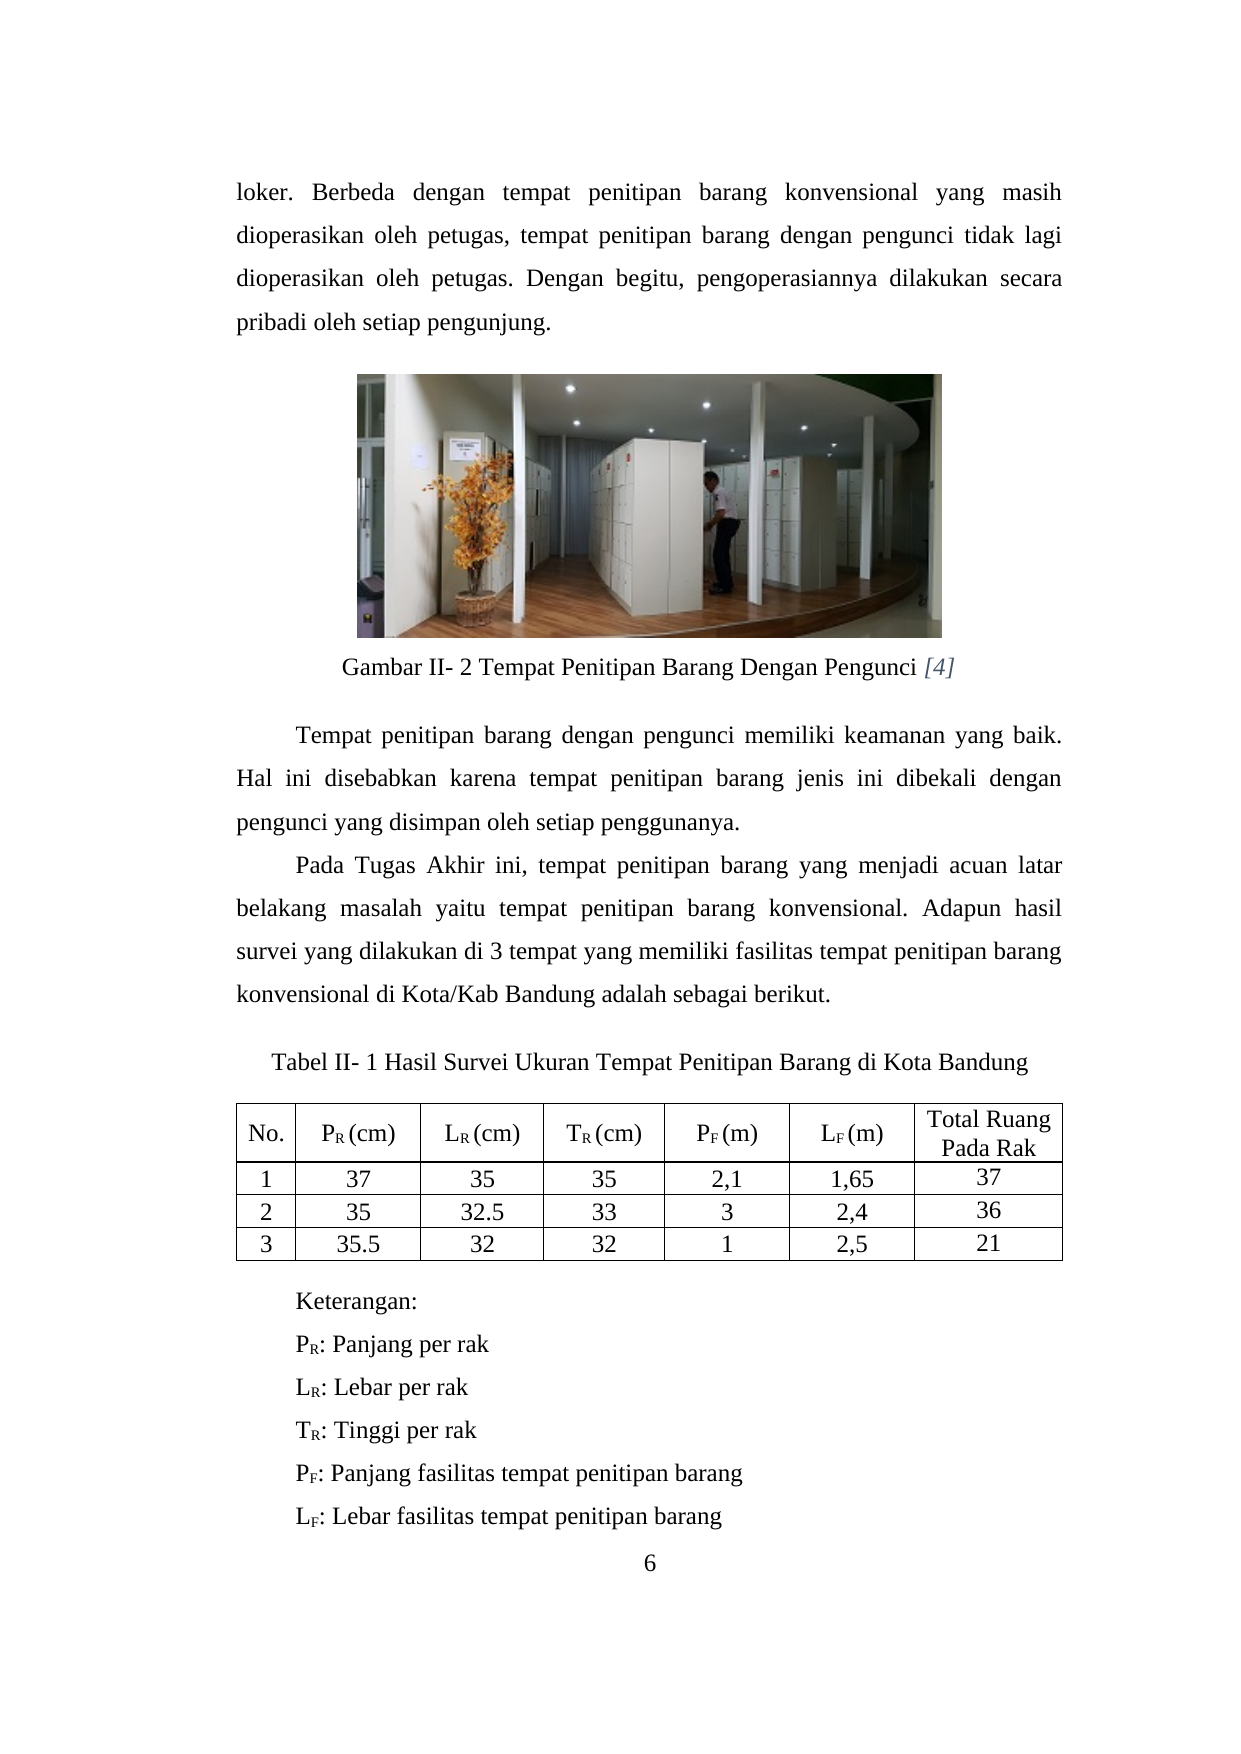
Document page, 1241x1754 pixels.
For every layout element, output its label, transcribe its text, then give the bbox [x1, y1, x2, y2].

table_header TR (cm) [544, 1104, 664, 1161]
table_cell 21 [915, 1228, 1062, 1260]
table_cell 35 [544, 1163, 664, 1194]
text Tabel II- 1 Hasil Survei Ukuran Tempat Penitipan Barang di Kota Bandung [236, 1047, 1063, 1076]
table_cell 32.5 [421, 1195, 543, 1227]
table_header LR (cm) [421, 1104, 543, 1161]
table_cell 35 [296, 1195, 420, 1227]
text TR: Tinggi per rak [236, 1415, 1063, 1444]
text Pada Tugas Akhir ini, tempat penitipan barang yang menjadi acuan latar belakang masalah yaitu tempat penitipan barang konvensional. Adapun hasil survei yang dilakukan di 3 tempat yang memiliki fasilitas tempat penitipan barang konvensional di Kota/Kab Bandung adalah sebagai berikut. [236, 850, 1063, 1008]
text PF: Panjang fasilitas tempat penitipan barang [236, 1458, 1063, 1487]
table_cell 1,65 [790, 1163, 914, 1194]
table_cell 33 [544, 1195, 664, 1227]
text LR: Lebar per rak [236, 1372, 1063, 1401]
table_cell 35.5 [296, 1228, 420, 1260]
table_cell 3 [237, 1228, 295, 1260]
table_cell 2 [237, 1195, 295, 1227]
table_header Total Ruang Pada Rak [915, 1104, 1062, 1161]
table_header PF (m) [665, 1104, 789, 1161]
table_header No. [237, 1104, 295, 1161]
table_cell 3 [665, 1195, 789, 1227]
table_cell 35 [421, 1163, 543, 1194]
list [236, 177, 1063, 335]
table_cell 37 [296, 1163, 420, 1194]
text LF: Lebar fasilitas tempat penitipan barang [236, 1501, 1063, 1530]
table_header PR (cm) [296, 1104, 420, 1161]
text Gambar II- 2 Tempat Penitipan Barang Dengan Pengunci [236, 652, 1063, 681]
table_cell 2,1 [665, 1163, 789, 1194]
table_cell 2,4 [790, 1195, 914, 1227]
table_cell 1 [237, 1163, 295, 1194]
table_cell 37 [915, 1163, 1062, 1194]
table_cell 32 [421, 1228, 543, 1260]
table_header LF (m) [790, 1104, 914, 1161]
picture [357, 374, 942, 638]
text Tempat penitipan barang dengan pengunci memiliki keamanan yang baik. Hal ini disebabkan karena tempat penitipan barang jenis ini dibekali dengan pengunci yang disimpan oleh setiap penggunanya. [236, 720, 1063, 835]
text Keterangan: [236, 1286, 1063, 1314]
table_cell 36 [915, 1195, 1062, 1227]
text PR: Panjang per rak [236, 1329, 1063, 1358]
table_cell 2,5 [790, 1228, 914, 1260]
table_cell 32 [544, 1228, 664, 1260]
table_cell 1 [665, 1228, 789, 1260]
